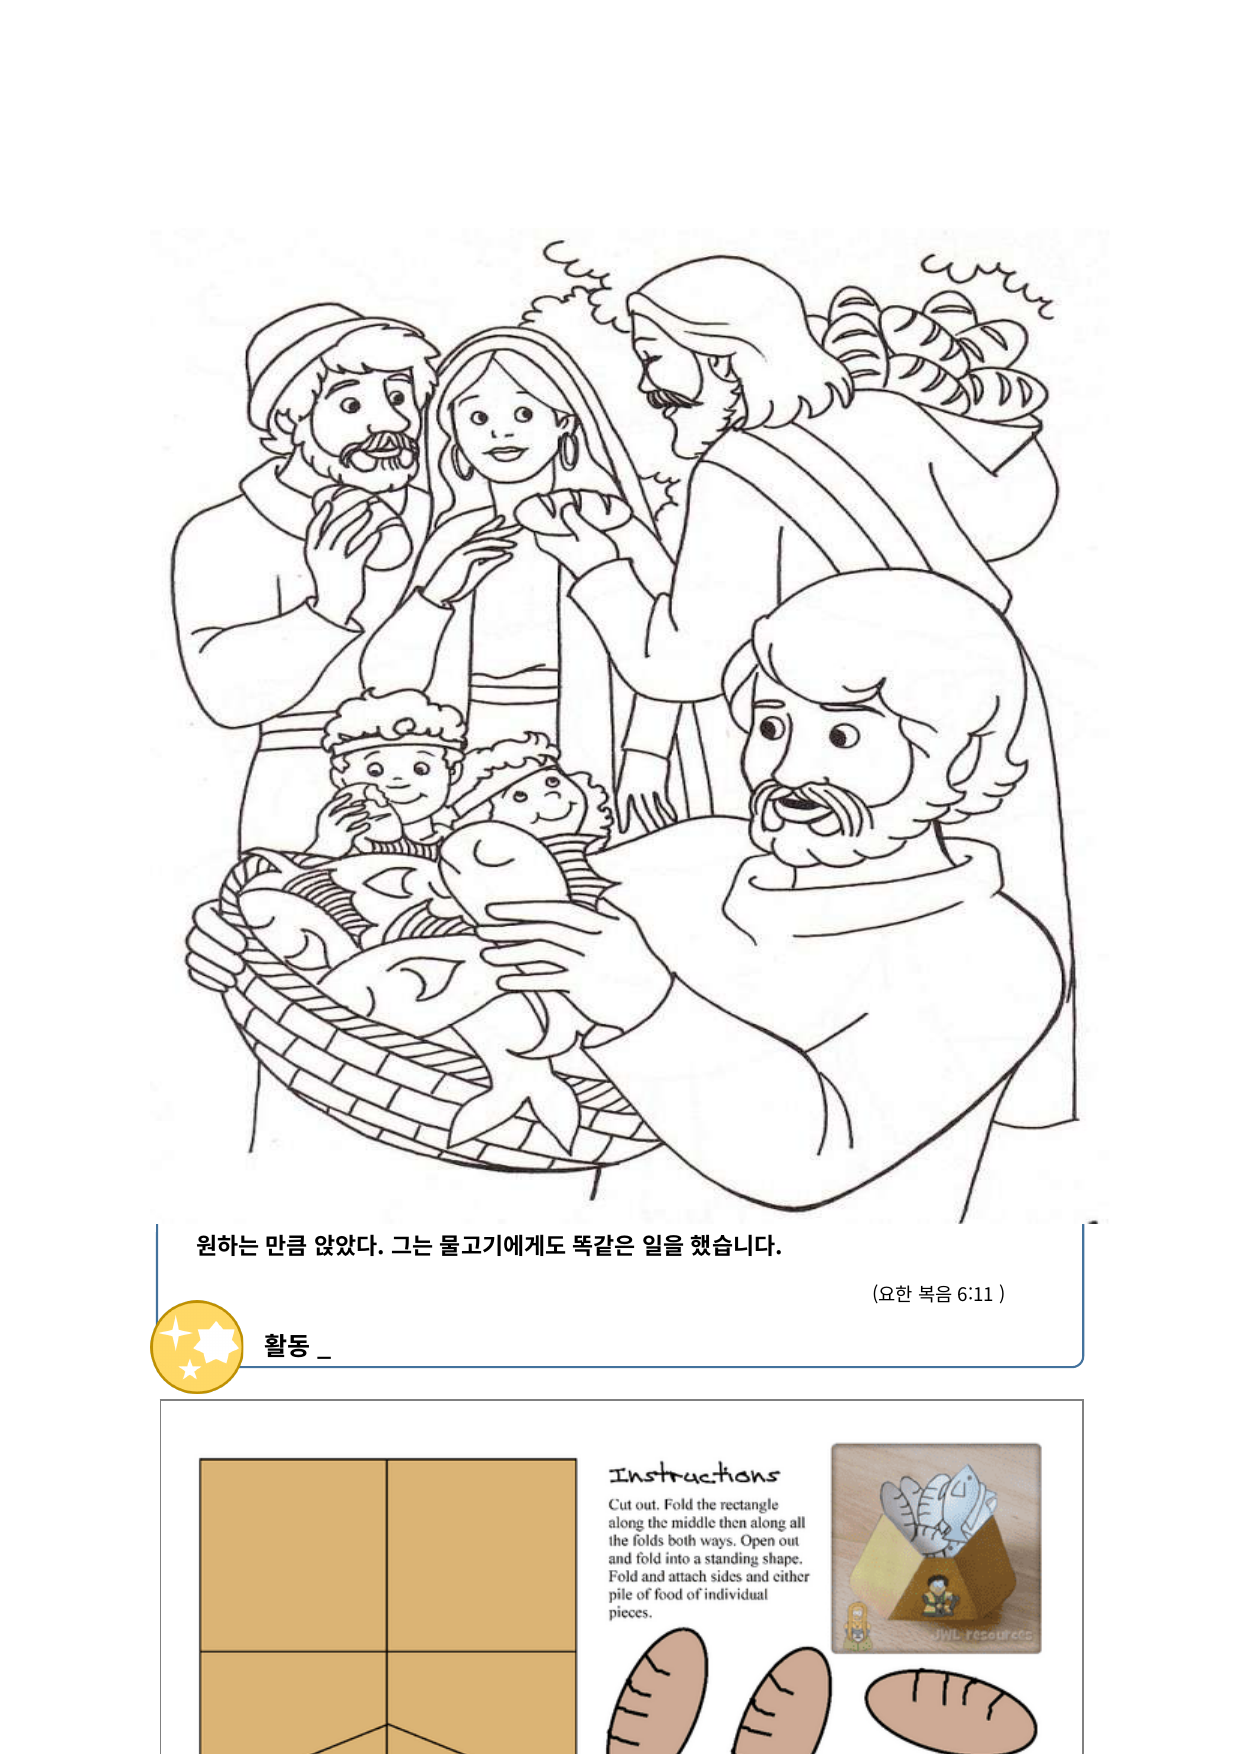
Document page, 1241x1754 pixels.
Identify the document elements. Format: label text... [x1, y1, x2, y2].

text 활동 _ [244, 1326, 1082, 1362]
picture [150, 228, 1110, 1224]
text 원하는 만큼 앉았다. 그는 물고기에게도 똑같은 일을 했습니다. [159, 1228, 1082, 1261]
picture [150, 1300, 244, 1394]
picture [161, 1401, 1082, 1754]
text (요한 복음 6:11 ) [159, 1280, 1082, 1307]
